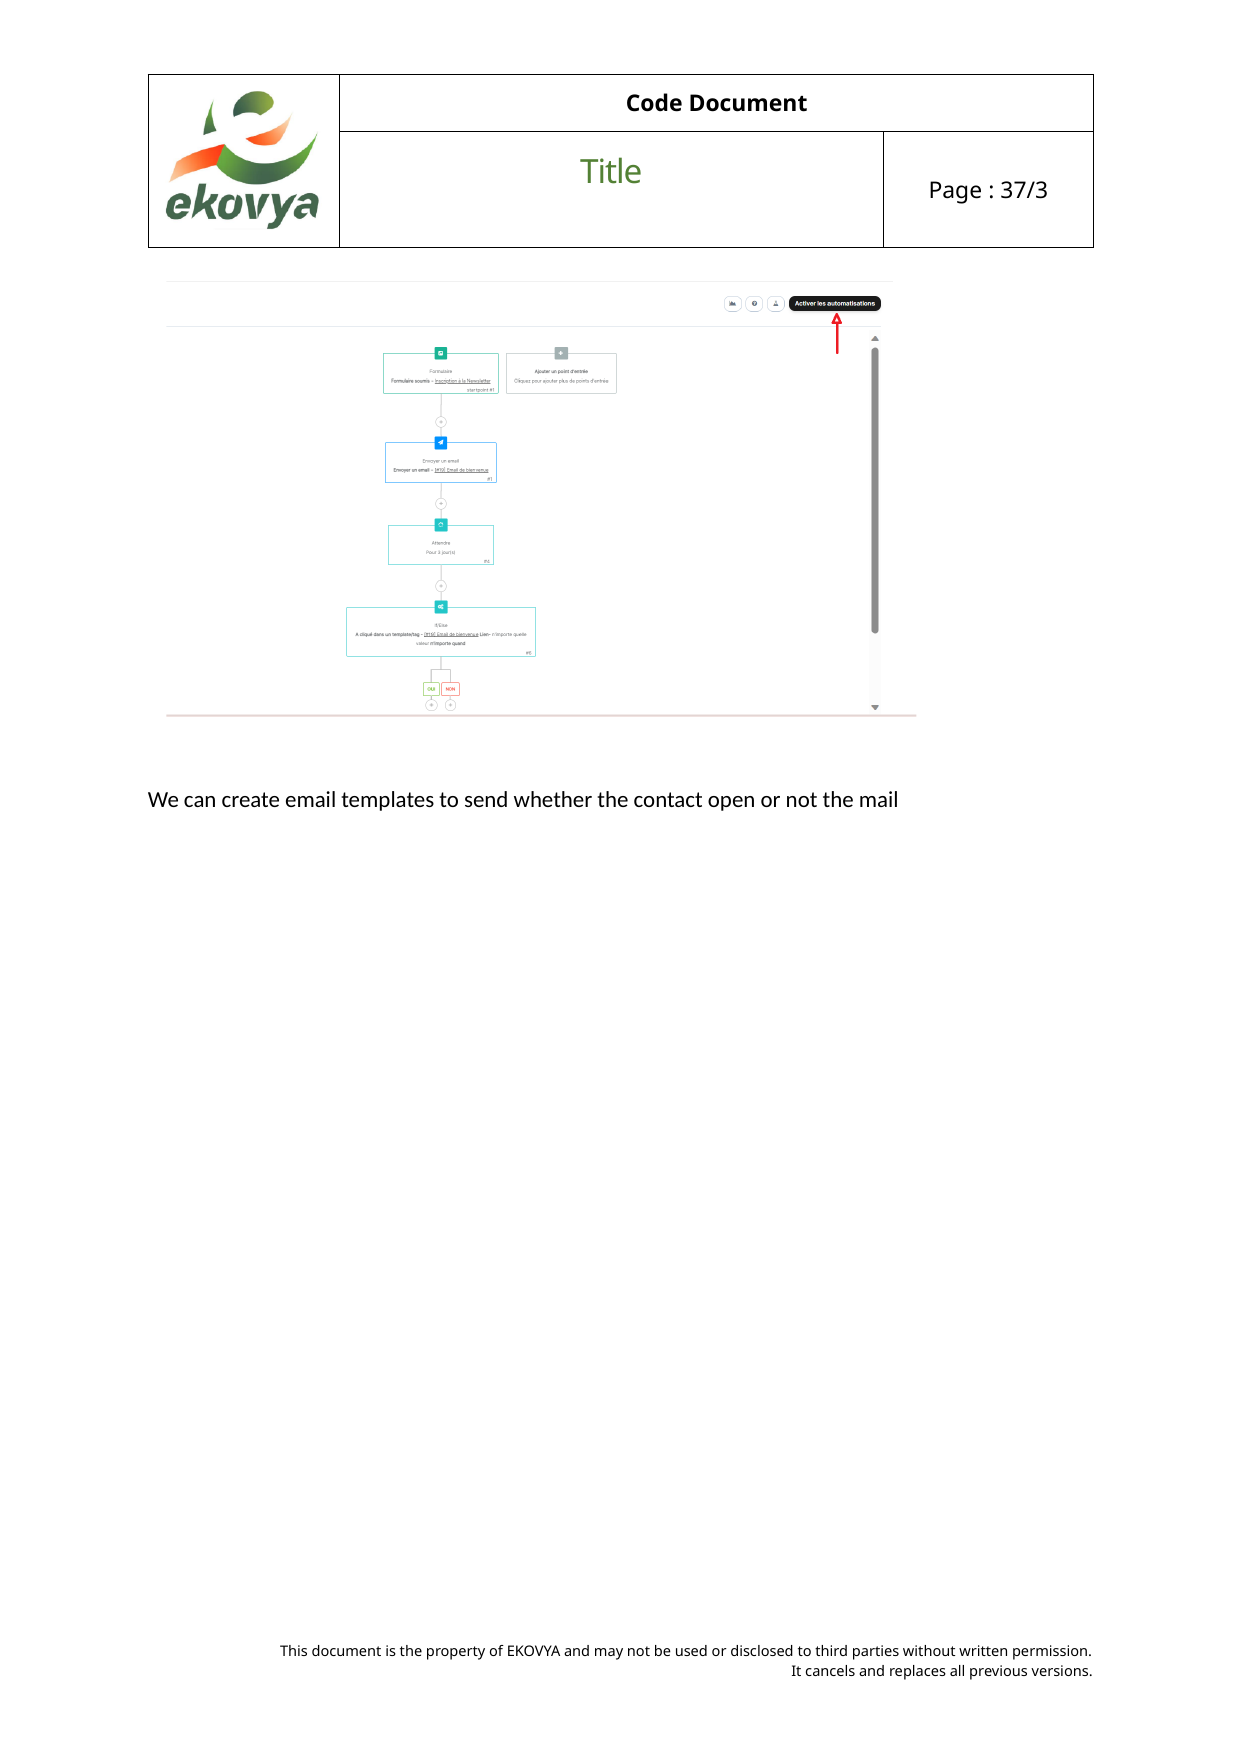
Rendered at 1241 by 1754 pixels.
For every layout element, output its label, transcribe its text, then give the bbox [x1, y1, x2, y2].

picture [159, 75, 329, 232]
text We can create email templates to send whether the contact open or not the mail [148, 785, 1093, 813]
